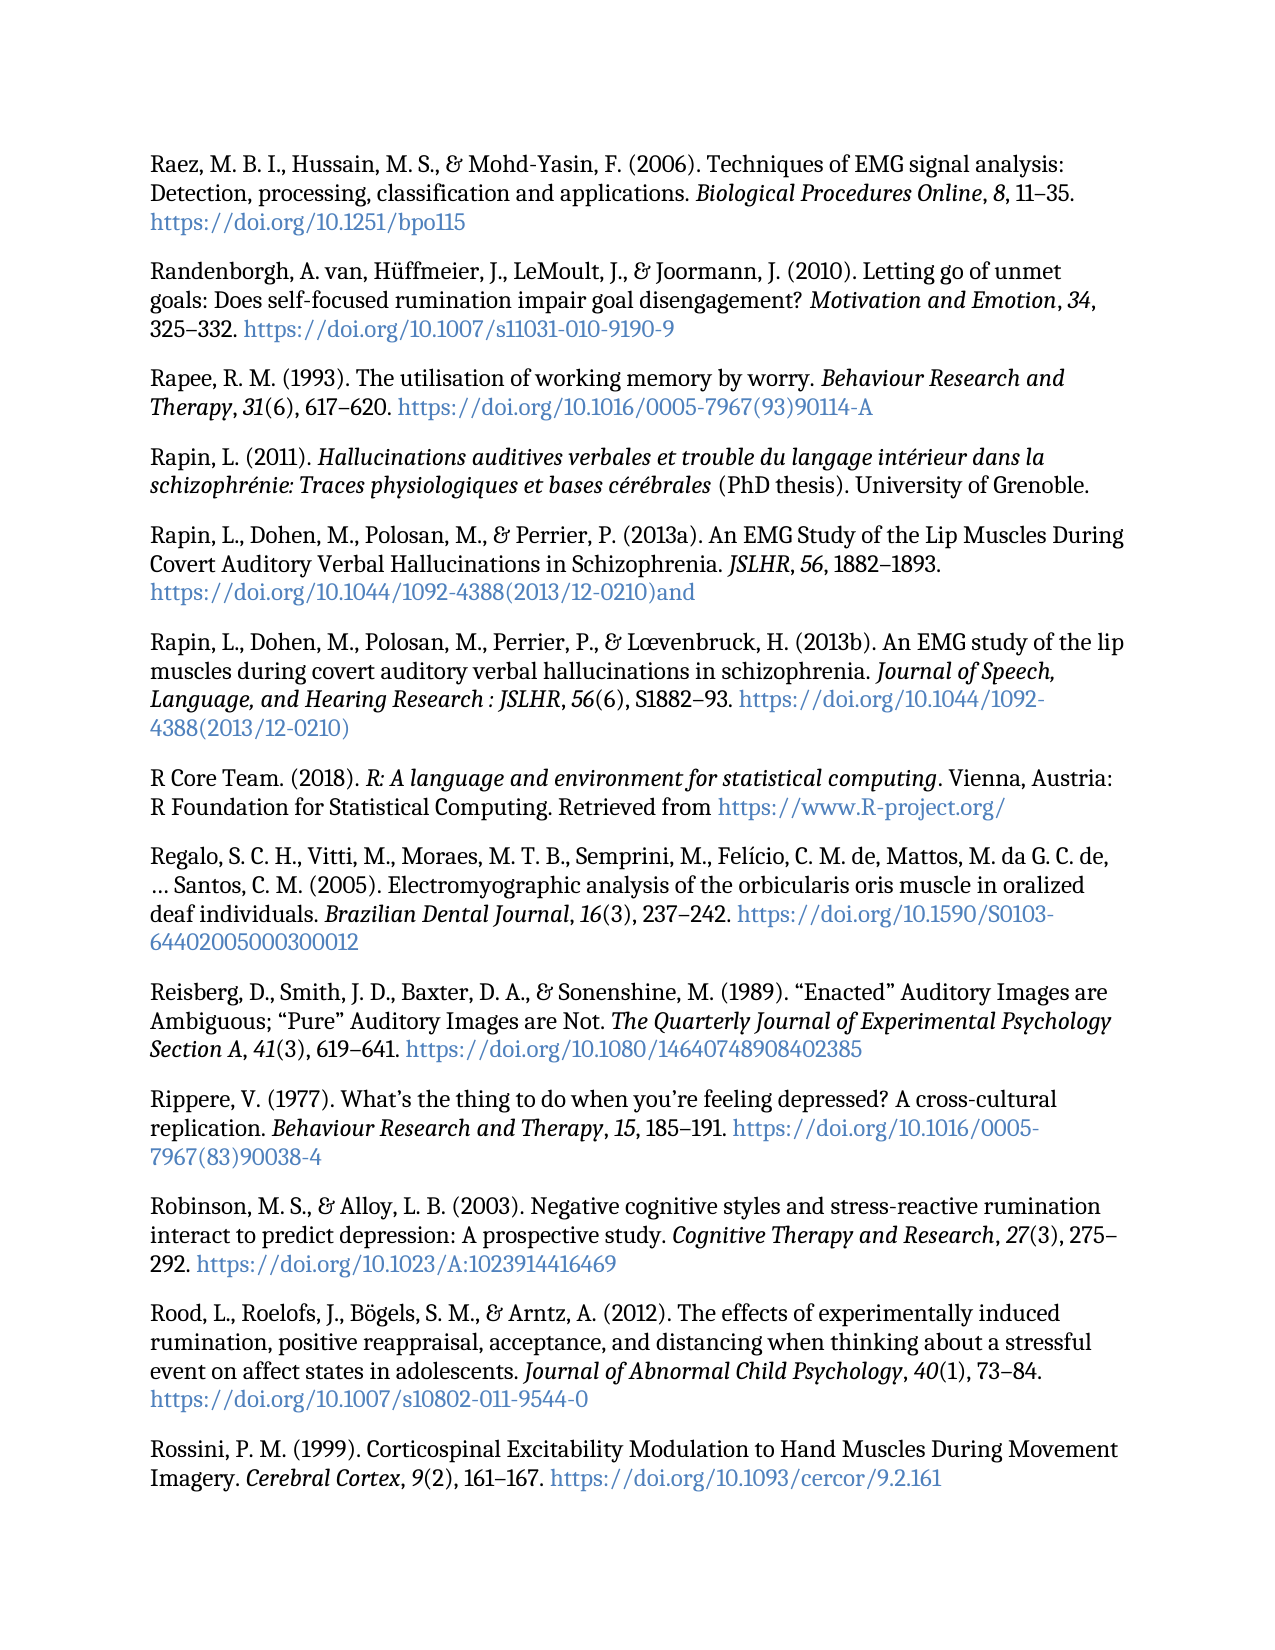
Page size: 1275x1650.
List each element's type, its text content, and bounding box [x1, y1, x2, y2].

text Rippere, V. (1977). What’s the thing to do when you’re feeling depressed? A cross-cultural replication. Behaviour Research and Therapy, 15, 185–191. https://doi.org/10.1016/0005-7967(83)90038-4 [150, 1085, 1125, 1171]
text Raez, M. B. I., Hussain, M. S., & Mohd-Yasin, F. (2006). Techniques of EMG signal analysis: Detection, processing, classification and applications. Biological Procedures Online, 8, 11–35. https://doi.org/10.1251/bpo115 [150, 150, 1125, 236]
text Regalo, S. C. H., Vitti, M., Moraes, M. T. B., Semprini, M., Felício, C. M. de, Mattos, M. da G. C. de, … Santos, C. M. (2005). Electromyographic analysis of the orbicularis oris muscle in oralized deaf individuals. Brazilian Dental Journal, 16(3), 237–242. https://doi.org/10.1590/S0103-64402005000300012 [150, 842, 1125, 957]
text R Core Team. (2018). R: A language and environment for statistical computing. Vienna, Austria: R Foundation for Statistical Computing. Retrieved from https://www.R-project.org/ [150, 764, 1125, 821]
text Reisberg, D., Smith, J. D., Baxter, D. A., & Sonenshine, M. (1989). “Enacted” Auditory Images are Ambiguous; “Pure” Auditory Images are Not. The Quarterly Journal of Experimental Psychology Section A, 41(3), 619–641. https://doi.org/10.1080/14640748908402385 [150, 978, 1125, 1064]
text Rossini, P. M. (1999). Corticospinal Excitability Modulation to Hand Muscles During Movement Imagery. Cerebral Cortex, 9(2), 161–167. https://doi.org/10.1093/cercor/9.2.161 [150, 1435, 1125, 1492]
text Rapin, L., Dohen, M., Polosan, M., Perrier, P., & Lœvenbruck, H. (2013b). An EMG study of the lip muscles during covert auditory verbal hallucinations in schizophrenia. Journal of Speech, Language, and Hearing Research : JSLHR, 56(6), S1882–93. https://doi.org/10.1044/1092-4388(2013/12-0210) [150, 628, 1125, 743]
text Rapin, L., Dohen, M., Polosan, M., & Perrier, P. (2013a). An EMG Study of the Lip Muscles During Covert Auditory Verbal Hallucinations in Schizophrenia. JSLHR, 56, 1882–1893. https://doi.org/10.1044/1092-4388(2013/12-0210)and [150, 521, 1125, 607]
text Robinson, M. S., & Alloy, L. B. (2003). Negative cognitive styles and stress-reactive rumination interact to predict depression: A prospective study. Cognitive Therapy and Research, 27(3), 275–292. https://doi.org/10.1023/A:1023914416469 [150, 1192, 1125, 1278]
text Randenborgh, A. van, Hüffmeier, J., LeMoult, J., & Joormann, J. (2010). Letting go of unmet goals: Does self-focused rumination impair goal disengagement? Motivation and Emotion, 34, 325–332. https://doi.org/10.1007/s11031-010-9190-9 [150, 257, 1125, 343]
text Rapin, L. (2011). Hallucinations auditives verbales et trouble du langage intérieur dans la schizophrénie: Traces physiologiques et bases cérébrales (PhD thesis). University of Grenoble. [150, 442, 1125, 500]
text Rood, L., Roelofs, J., Bögels, S. M., & Arntz, A. (2012). The effects of experimentally induced rumination, positive reappraisal, acceptance, and distancing when thinking about a stressful event on affect states in adolescents. Journal of Abnormal Child Psychology, 40(1), 73–84. https://doi.org/10.1007/s10802-011-9544-0 [150, 1299, 1125, 1414]
text Rapee, R. M. (1993). The utilisation of working memory by worry. Behaviour Research and Therapy, 31(6), 617–620. https://doi.org/10.1016/0005-7967(93)90114-A [150, 364, 1125, 422]
